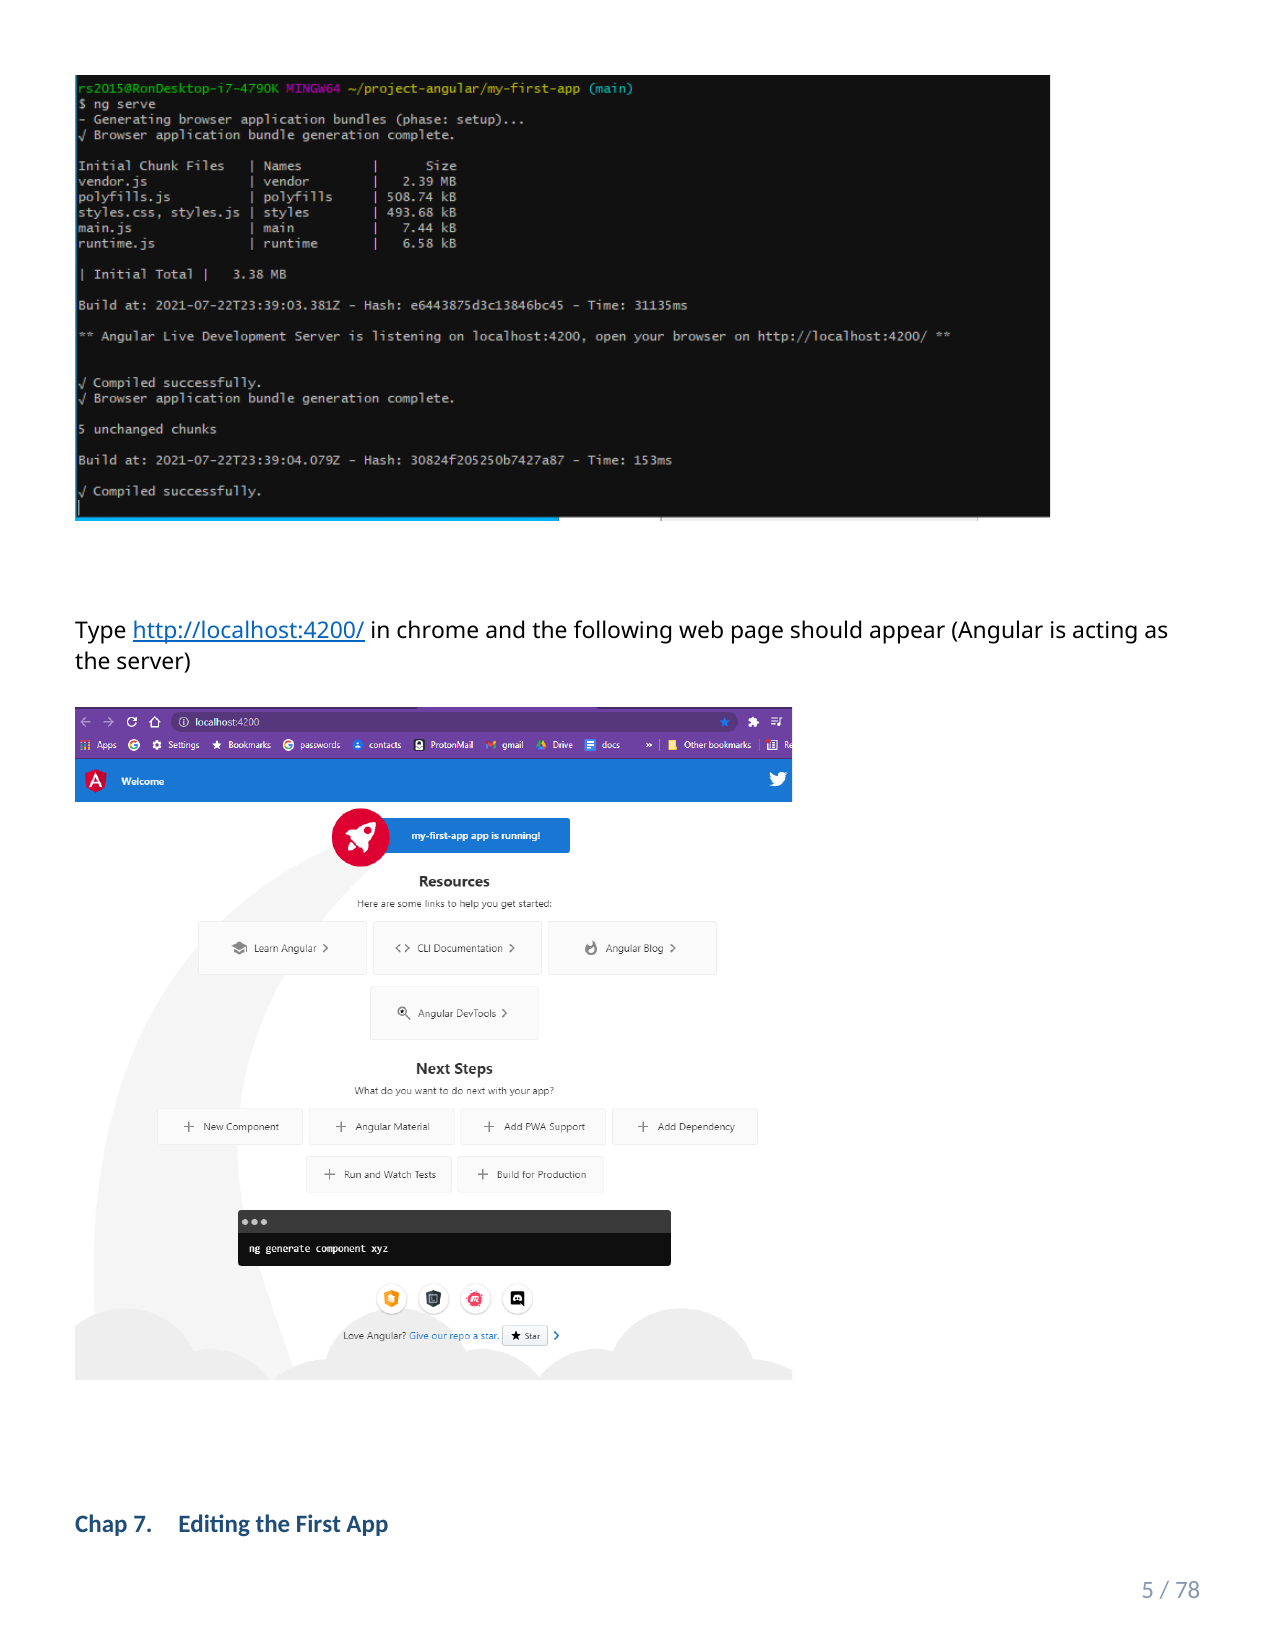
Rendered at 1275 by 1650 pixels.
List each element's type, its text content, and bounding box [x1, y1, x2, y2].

text Type http://localhost:4200/ in chrome and the following web page should appear (Angular is acting as the server) [75, 614, 1200, 676]
picture [77, 75, 1050, 521]
picture [75, 707, 793, 1380]
subtitle Editing the First App [75, 1508, 1200, 1539]
